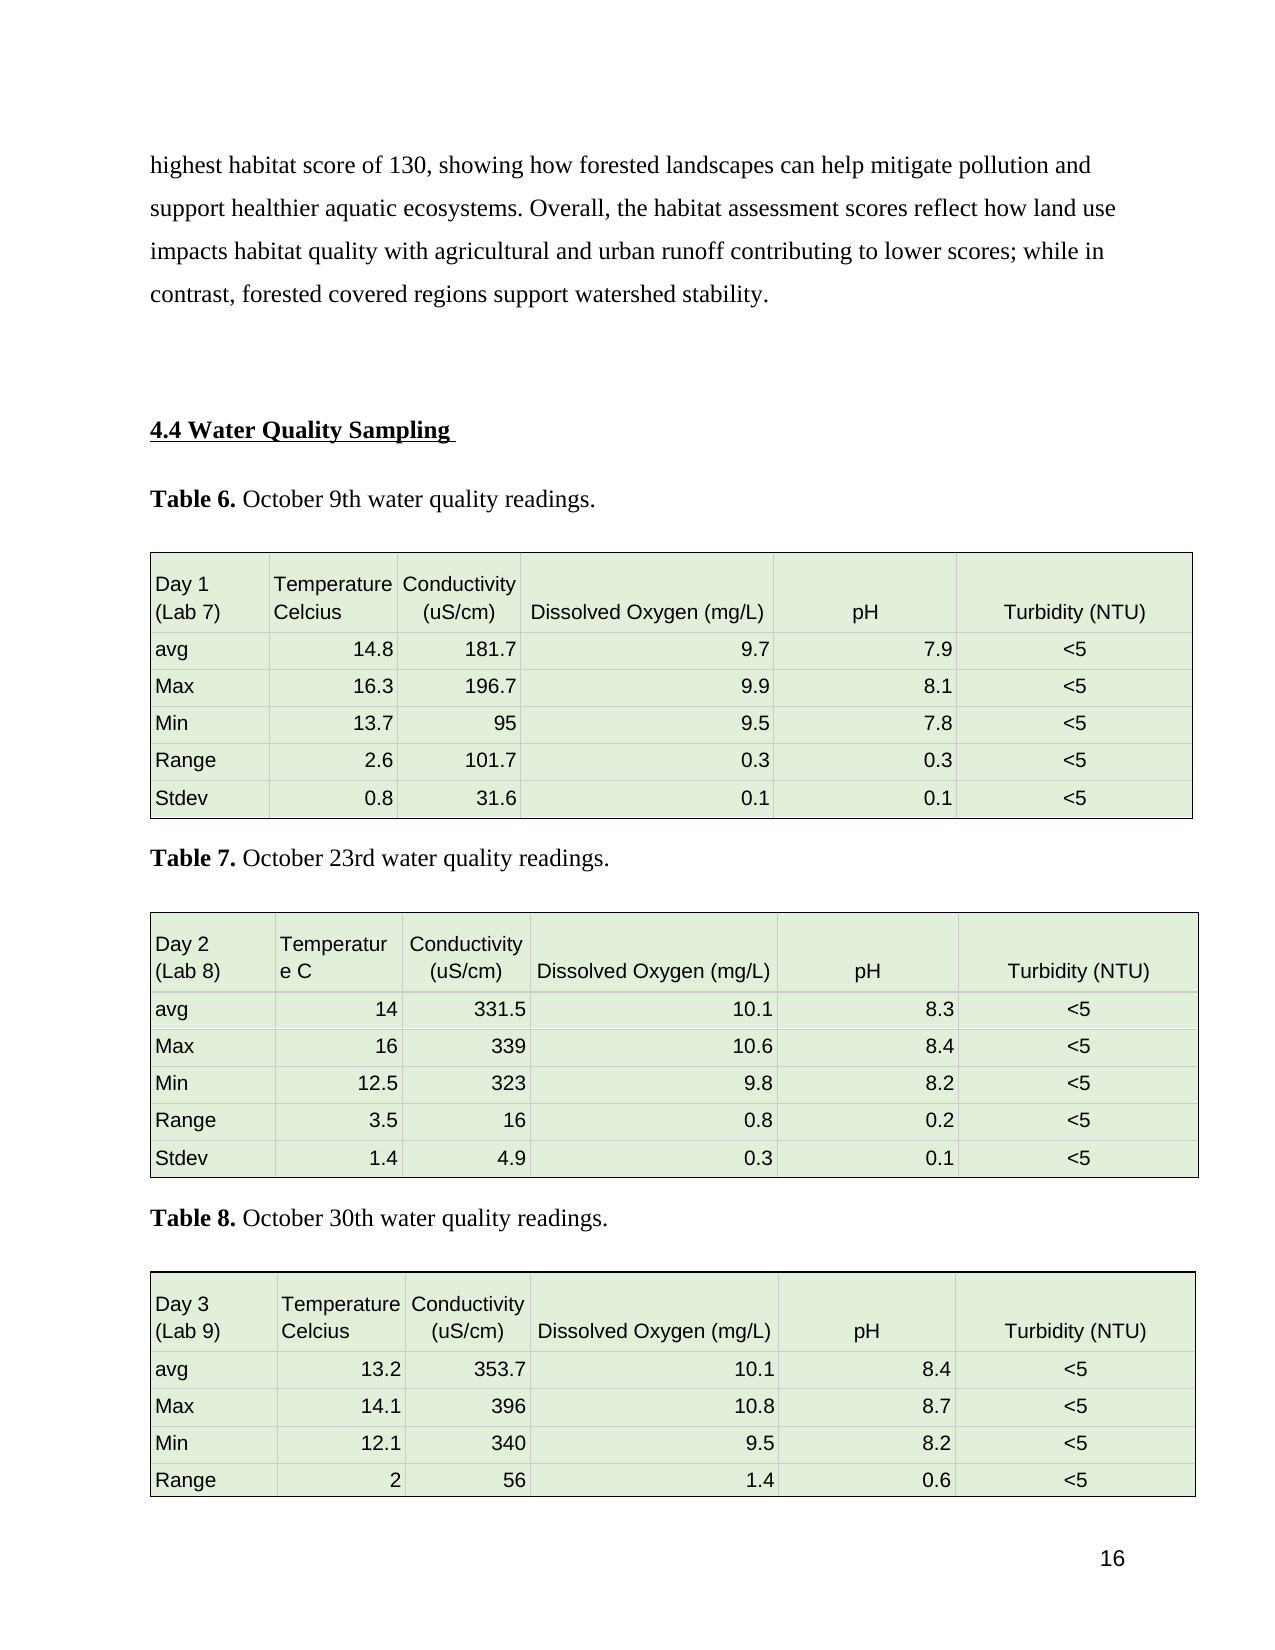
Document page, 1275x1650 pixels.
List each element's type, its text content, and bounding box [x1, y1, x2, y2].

table_cell 12.5 [276, 1067, 402, 1103]
table_header Dissolved Oxygen (mg/L) [521, 553, 773, 632]
table_cell 10.8 [531, 1389, 778, 1426]
table_cell 2 [278, 1464, 405, 1496]
table_cell 2.6 [270, 744, 397, 780]
table_cell 0.3 [774, 744, 956, 780]
table_header pH [778, 913, 958, 991]
table_cell 9.7 [521, 633, 773, 669]
table_header Turbidity (NTU) [959, 913, 1198, 991]
table_cell 9.8 [531, 1067, 777, 1103]
table_cell <5 [956, 1464, 1195, 1496]
table_header Turbidity (NTU) [956, 1273, 1195, 1351]
table_cell 331.5 [403, 993, 530, 1028]
table_cell 13.2 [278, 1352, 405, 1388]
table_header Conductivity (uS/cm) [398, 553, 520, 632]
table_cell 396 [406, 1389, 530, 1426]
table_cell <5 [957, 707, 1192, 743]
table_cell <5 [959, 1104, 1198, 1140]
table_header Turbidity (NTU) [957, 553, 1192, 632]
table_cell 101.7 [398, 744, 520, 780]
table_cell 0.6 [779, 1464, 955, 1496]
text Table 8. October 30th water quality readings. [150, 1203, 1125, 1232]
table_cell <5 [956, 1389, 1195, 1426]
table_cell avg [151, 1352, 277, 1388]
table_cell 9.5 [531, 1427, 778, 1463]
table_cell 8.3 [778, 993, 958, 1028]
table_cell 9.5 [521, 707, 773, 743]
table_cell 339 [403, 1030, 530, 1066]
table_header Day 3 (Lab 9) [151, 1273, 277, 1351]
table_cell 8.2 [779, 1427, 955, 1463]
table_cell 7.8 [774, 707, 956, 743]
table_cell 8.7 [779, 1389, 955, 1426]
table_cell 10.6 [531, 1030, 777, 1066]
table_cell 12.1 [278, 1427, 405, 1463]
table_cell <5 [957, 670, 1192, 706]
table_cell Stdev [151, 1141, 275, 1177]
table_cell <5 [956, 1352, 1195, 1388]
table_cell Min [151, 1427, 277, 1463]
table_cell 16.3 [270, 670, 397, 706]
table_cell 340 [406, 1427, 530, 1463]
table_cell avg [151, 993, 275, 1028]
table_header Temperature Celcius [270, 553, 397, 632]
table_cell 8.4 [779, 1352, 955, 1388]
table_header Day 2 (Lab 8) [151, 913, 275, 991]
table_cell 10.1 [531, 993, 777, 1028]
table_cell 1.4 [276, 1141, 402, 1177]
table_cell Max [151, 670, 269, 706]
table_cell 8.4 [778, 1030, 958, 1066]
table_cell 0.3 [521, 744, 773, 780]
table_cell 31.6 [398, 781, 520, 817]
text Table 7. October 23rd water quality readings. [150, 843, 1125, 872]
table_cell <5 [957, 744, 1192, 780]
table_cell 16 [403, 1104, 530, 1140]
table_cell 16 [276, 1030, 402, 1066]
table_cell 3.5 [276, 1104, 402, 1140]
table_cell 1.4 [531, 1464, 778, 1496]
table_cell 353.7 [406, 1352, 530, 1388]
table_cell 4.9 [403, 1141, 530, 1177]
table_cell 0.8 [531, 1104, 777, 1140]
table_cell 0.3 [531, 1141, 777, 1177]
table_cell Range [151, 1464, 277, 1496]
table_header Dissolved Oxygen (mg/L) [531, 913, 777, 991]
table_cell 10.1 [531, 1352, 778, 1388]
table_cell 0.1 [521, 781, 773, 817]
table_cell 95 [398, 707, 520, 743]
table_header pH [774, 553, 956, 632]
table_cell 13.7 [270, 707, 397, 743]
table_cell Max [151, 1389, 277, 1426]
table_cell 0.2 [778, 1104, 958, 1140]
table_cell <5 [956, 1427, 1195, 1463]
table_cell 14.8 [270, 633, 397, 669]
table_cell <5 [957, 633, 1192, 669]
table_cell 0.1 [774, 781, 956, 817]
table_header Day 1 (Lab 7) [151, 553, 269, 632]
table_cell <5 [959, 1067, 1198, 1103]
table_cell 8.2 [778, 1067, 958, 1103]
table_cell 8.1 [774, 670, 956, 706]
table_cell Max [151, 1030, 275, 1066]
table_cell <5 [959, 1030, 1198, 1066]
table_cell Min [151, 1067, 275, 1103]
text 4.4 Water Quality Sampling [150, 416, 1125, 444]
table_cell Stdev [151, 781, 269, 817]
table_header Temperature C [276, 913, 402, 991]
table_cell Min [151, 707, 269, 743]
text Table 6. October 9th water quality readings. [150, 484, 1125, 512]
table_cell Range [151, 744, 269, 780]
table_cell avg [151, 633, 269, 669]
table_cell 196.7 [398, 670, 520, 706]
table_cell <5 [959, 1141, 1198, 1177]
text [150, 150, 1125, 308]
table_header Temperature Celcius [278, 1273, 405, 1351]
table_header Dissolved Oxygen (mg/L) [531, 1273, 778, 1351]
table_cell <5 [959, 993, 1198, 1028]
table_header pH [779, 1273, 955, 1351]
table_header Conductivity (uS/cm) [403, 913, 530, 991]
table_cell <5 [957, 781, 1192, 817]
table_header Conductivity (uS/cm) [406, 1273, 530, 1351]
table_cell 56 [406, 1464, 530, 1496]
table_cell 323 [403, 1067, 530, 1103]
table_cell 0.8 [270, 781, 397, 817]
table_cell 181.7 [398, 633, 520, 669]
table_cell 14 [276, 993, 402, 1028]
table_cell Range [151, 1104, 275, 1140]
table_cell 7.9 [774, 633, 956, 669]
table_cell 14.1 [278, 1389, 405, 1426]
table_cell 0.1 [778, 1141, 958, 1177]
table_cell 9.9 [521, 670, 773, 706]
